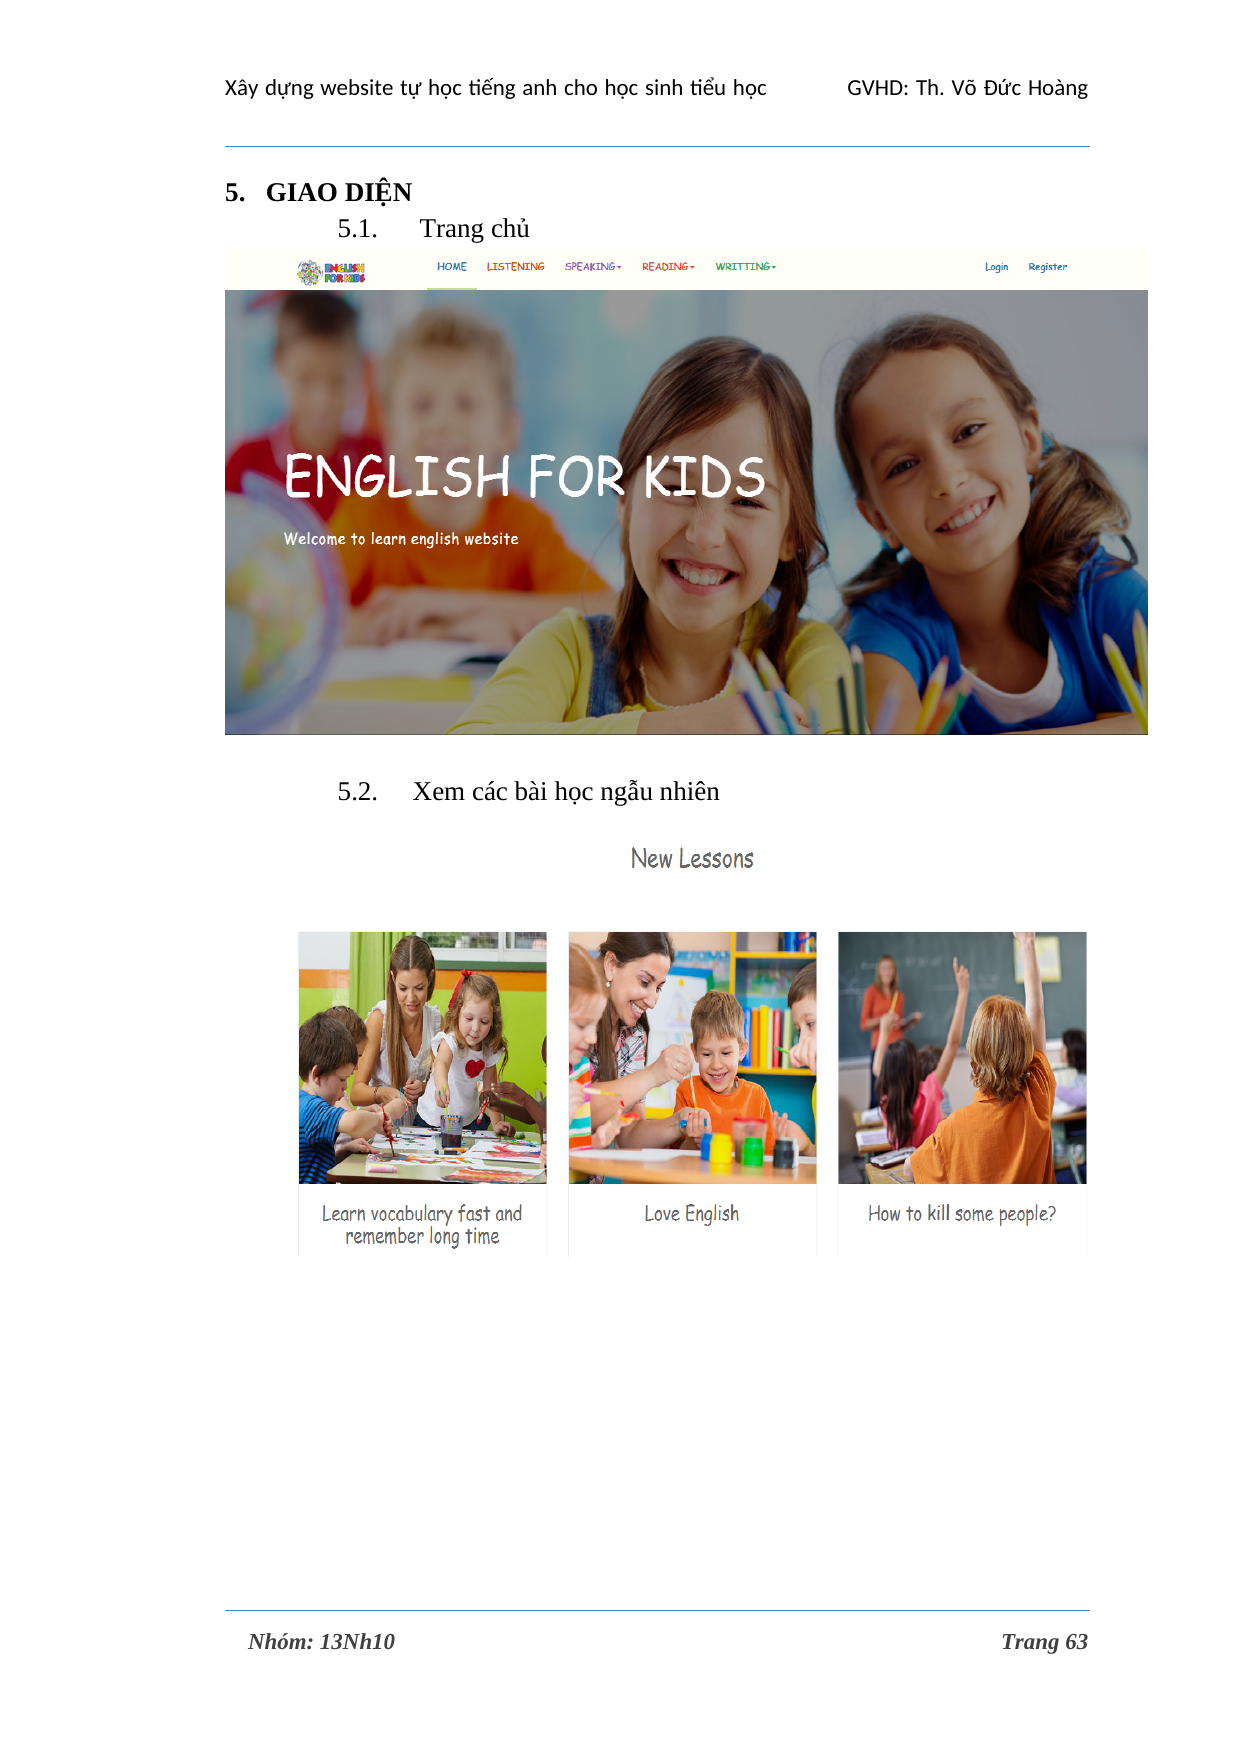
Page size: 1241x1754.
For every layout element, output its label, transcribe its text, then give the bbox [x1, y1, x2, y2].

picture [225, 831, 1155, 1257]
list GIAO DIỆN [225, 176, 1090, 207]
picture [225, 247, 1148, 735]
list Xem các bài học ngẫu nhiên [337, 775, 1090, 806]
list Trang chủ [337, 212, 1090, 243]
